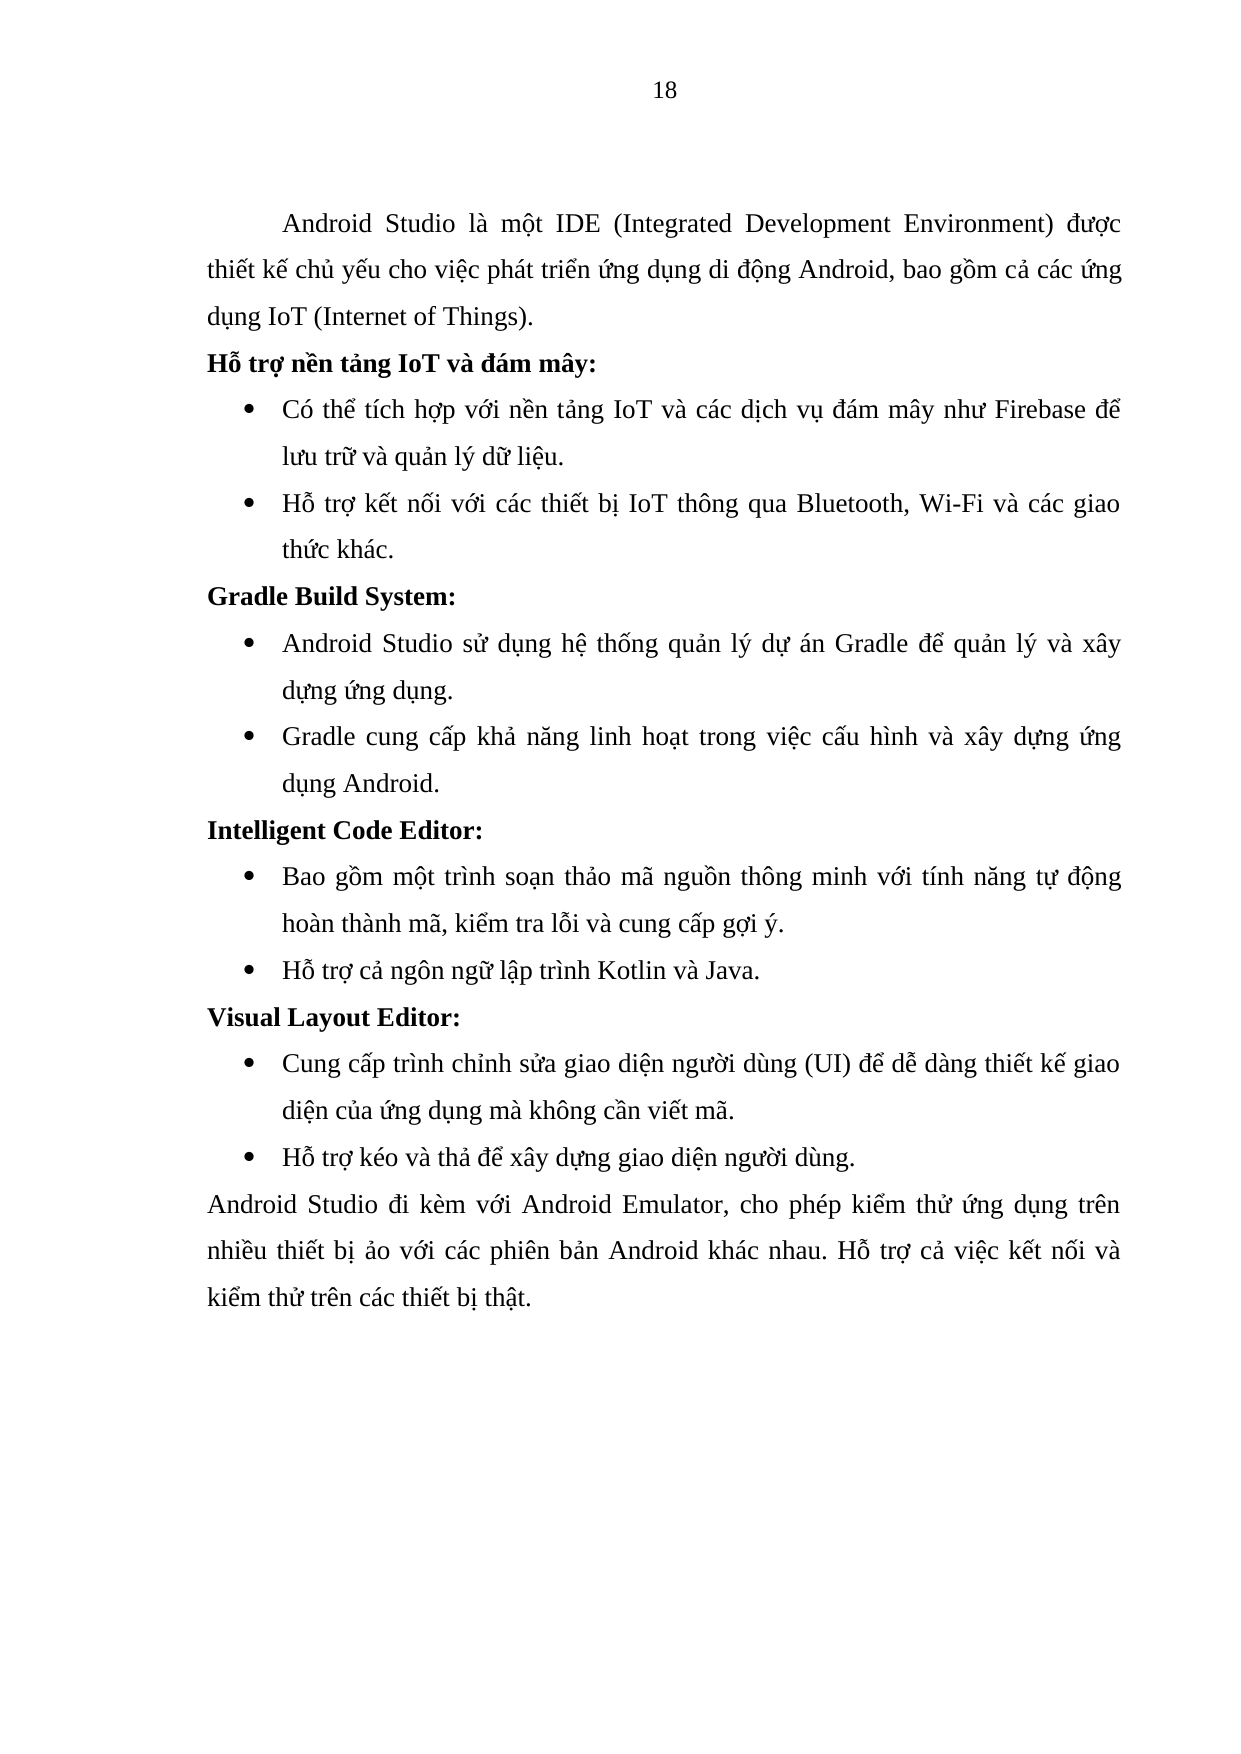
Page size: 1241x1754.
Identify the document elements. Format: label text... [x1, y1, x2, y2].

text Android Studio đi kèm với Android Emulator, cho phép kiểm thử ứng dụng trên nhiều thiết bị ảo với các phiên bản Android khác nhau. Hỗ trợ cả việc kết nối và kiểm thử trên các thiết bị thật. [207, 1188, 1122, 1312]
list Android Studio sử dụng hệ thống quản lý dự án Gradle để quản lý và xây dựng ứng dụng. [244, 627, 1122, 705]
text Visual Layout Editor: [207, 1001, 1122, 1032]
list Hỗ trợ kéo và thả để xây dựng giao diện người dùng. [244, 1141, 1122, 1172]
list Cung cấp trình chỉnh sửa giao diện người dùng (UI) để dễ dàng thiết kế giao diện của ứng dụng mà không cần viết mã. [244, 1047, 1122, 1125]
list Có thể tích hợp với nền tảng IoT và các dịch vụ đám mây như Firebase để lưu trữ và quản lý dữ liệu. [244, 393, 1122, 471]
text Intelligent Code Editor: [207, 814, 1122, 845]
text Android Studio là một IDE (Integrated Development Environment) được thiết kế chủ yếu cho việc phát triển ứng dụng di động Android, bao gồm cả các ứng dụng IoT (Internet of Things). [207, 207, 1122, 331]
list Hỗ trợ kết nối với các thiết bị IoT thông qua Bluetooth, Wi-Fi và các giao thức khác. [244, 487, 1122, 565]
list Bao gồm một trình soạn thảo mã nguồn thông minh với tính năng tự động hoàn thành mã, kiểm tra lỗi và cung cấp gợi ý. [244, 861, 1122, 938]
list Hỗ trợ cả ngôn ngữ lập trình Kotlin và Java. [244, 954, 1122, 985]
text Gradle Build System: [207, 580, 1122, 611]
text Hỗ trợ nền tảng IoT và đám mây: [207, 347, 1122, 378]
list Gradle cung cấp khả năng linh hoạt trong việc cấu hình và xây dựng ứng dụng Android. [244, 720, 1122, 798]
